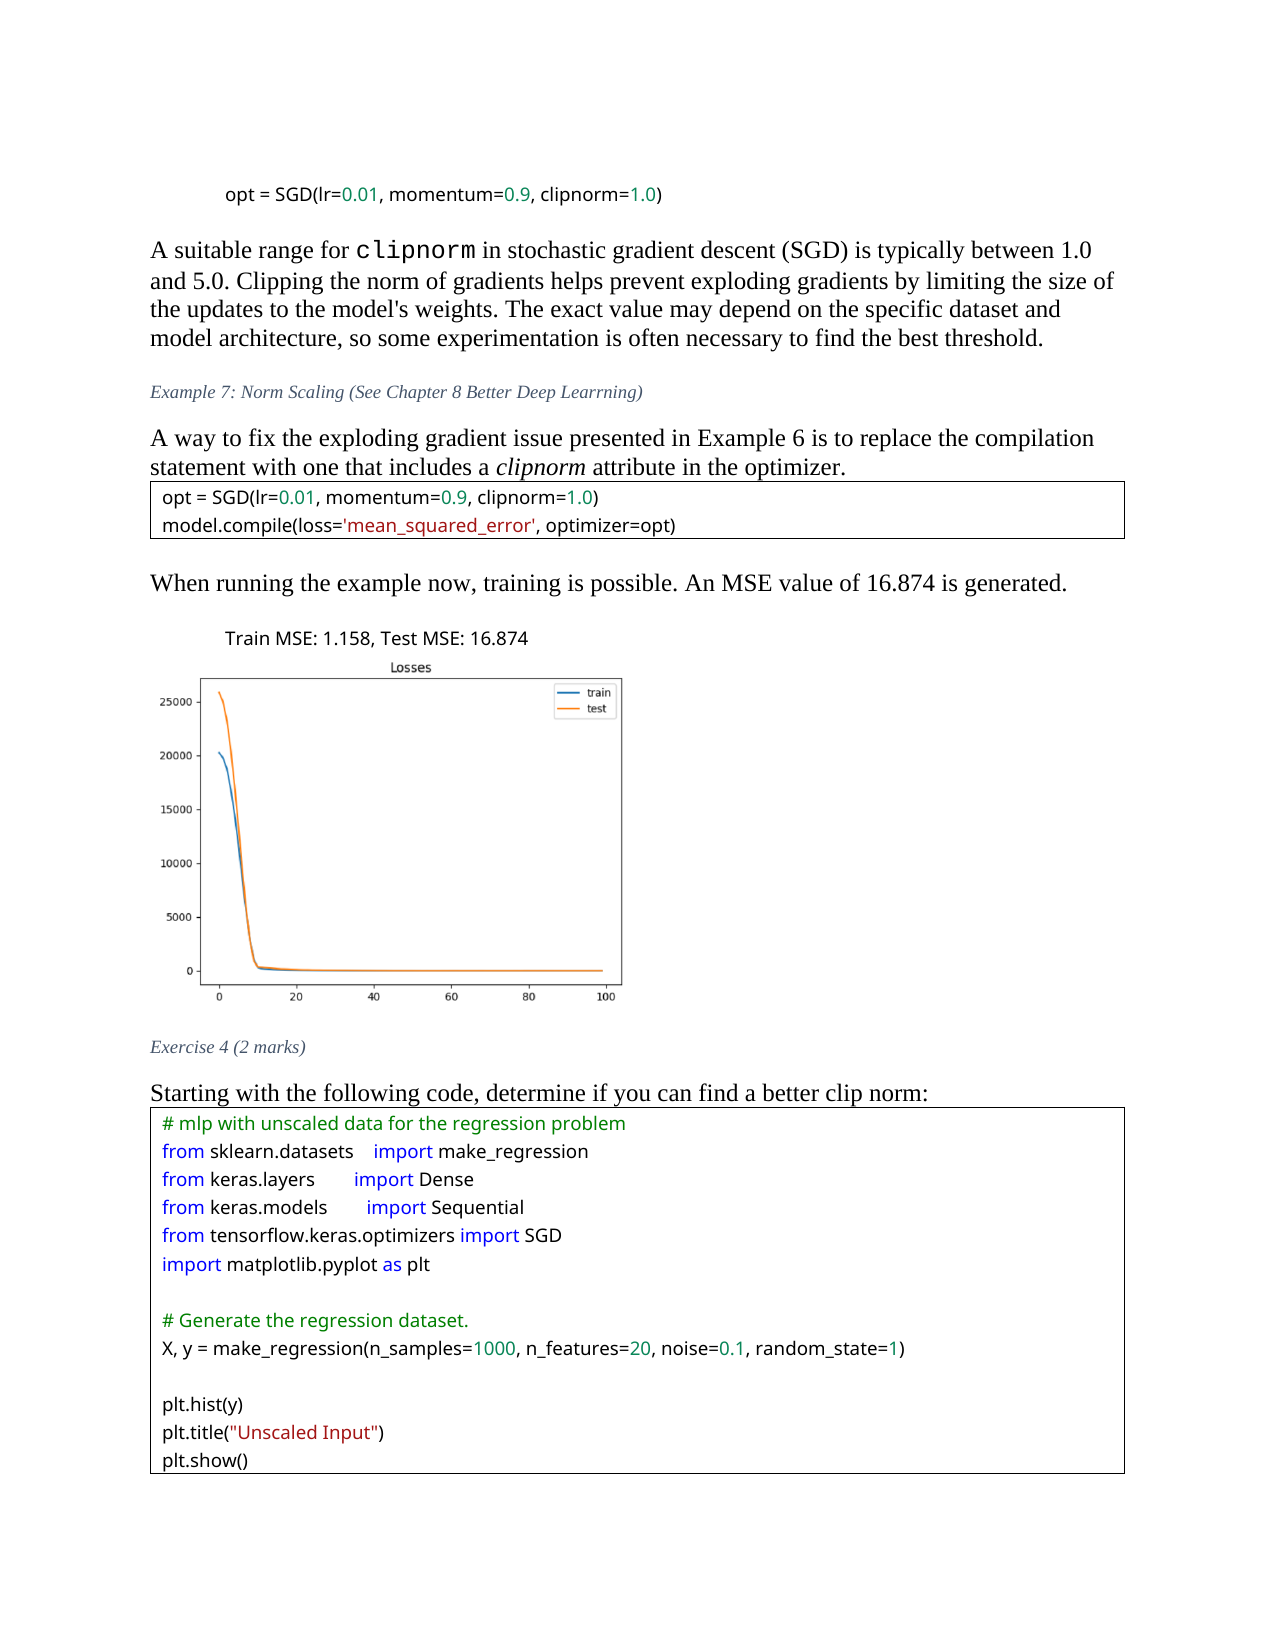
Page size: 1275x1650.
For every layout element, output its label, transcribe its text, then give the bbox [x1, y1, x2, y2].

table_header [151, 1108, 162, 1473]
picture [150, 650, 628, 1007]
text A way to fix the exploding gradient issue presented in Example 6 is to replace the compilation statement with one that includes a clipnorm attribute in the optimizer. [150, 423, 1125, 481]
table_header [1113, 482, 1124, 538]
text Train MSE: 1.158, Test MSE: 16.874 [150, 625, 1125, 651]
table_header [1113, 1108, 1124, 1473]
text When running the example now, training is possible. An MSE value of 16.874 is generated. [150, 568, 1125, 597]
text Starting with the following code, determine if you can find a better clip norm: [150, 1078, 1125, 1107]
text opt = SGD(lr=0.01, momentum=0.9, clipnorm=1.0) [150, 179, 1125, 207]
text A suitable range for clipnorm in stochastic gradient descent (SGD) is typically between 1.0 and 5.0. Clipping the norm of gradients helps prevent exploding gradients by limiting the size of the updates to the model's weights. The exact value may depend on the specific dataset and model architecture, so some experimentation is often necessary to find the best threshold. [150, 235, 1125, 352]
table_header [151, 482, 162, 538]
